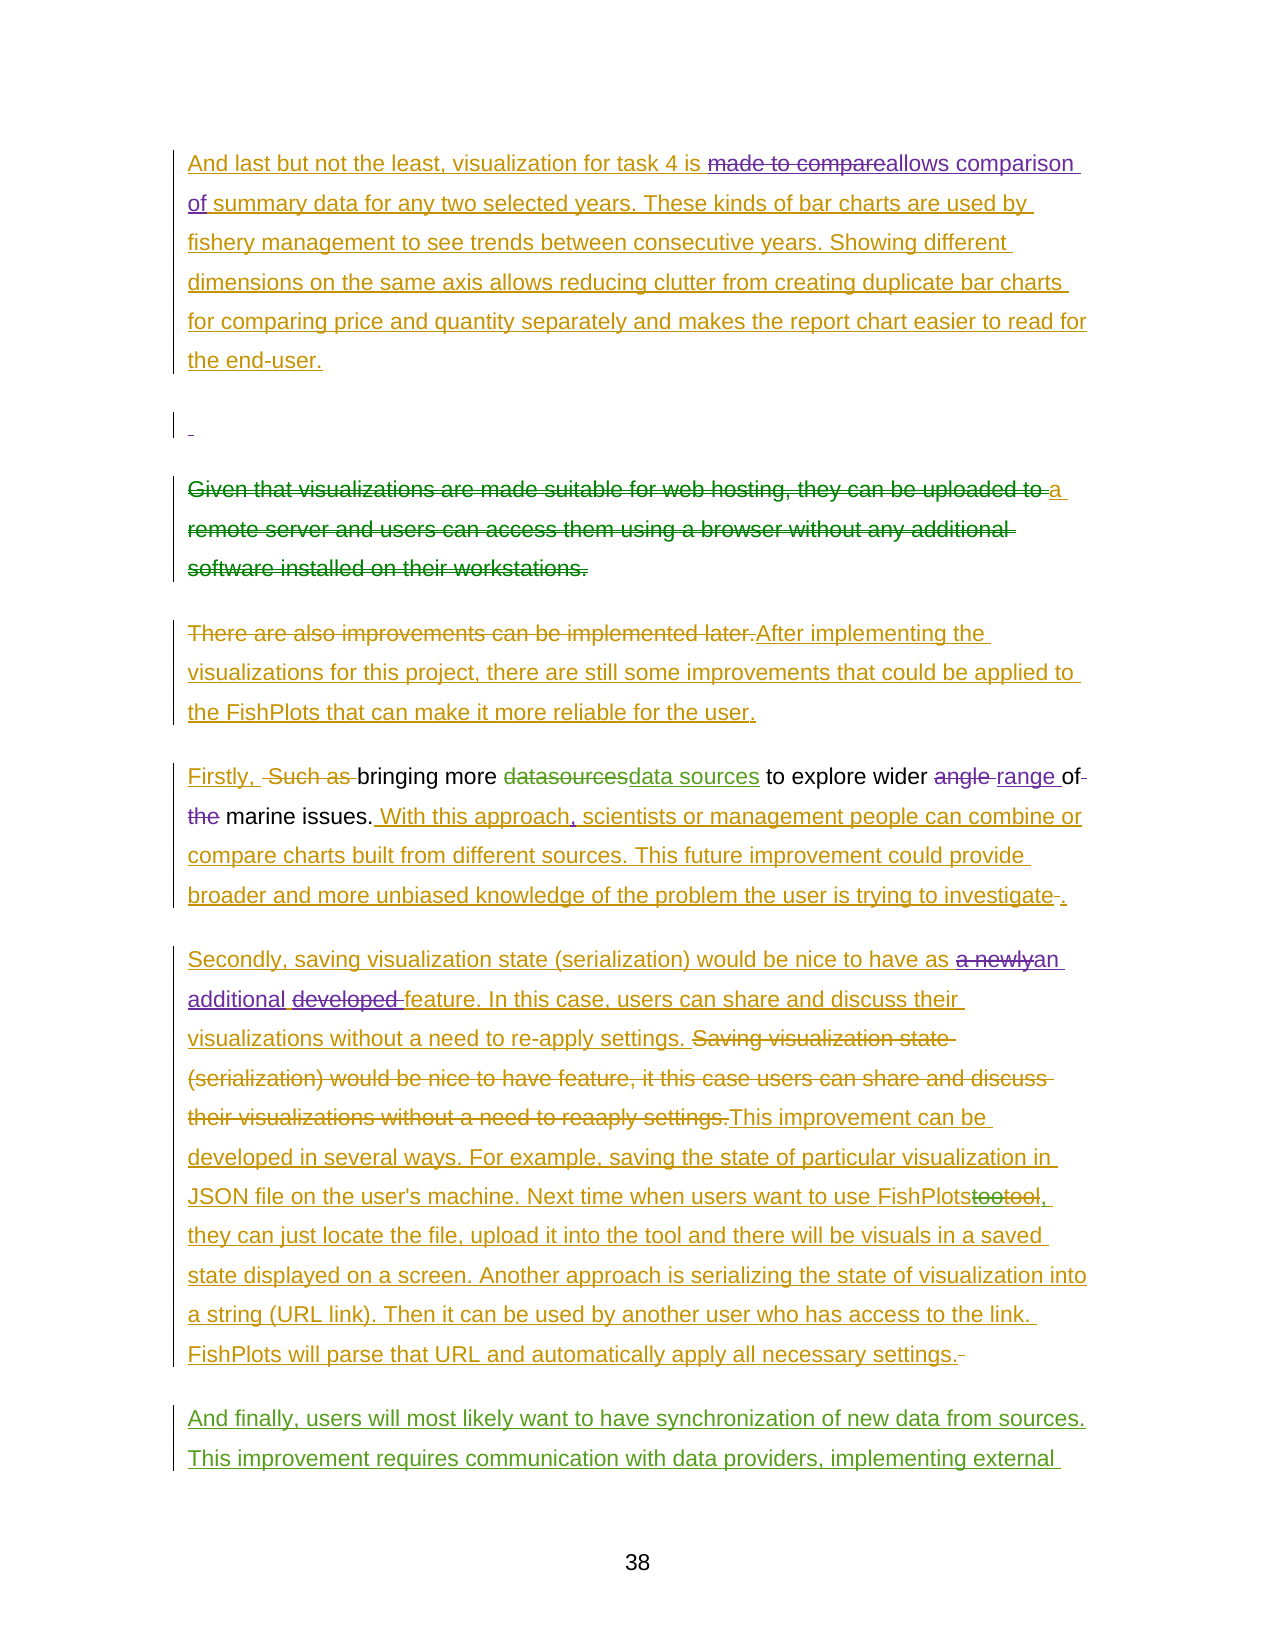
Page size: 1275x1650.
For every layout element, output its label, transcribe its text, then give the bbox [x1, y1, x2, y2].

text bringing more to explore wider of marine issues. [187, 763, 1087, 908]
